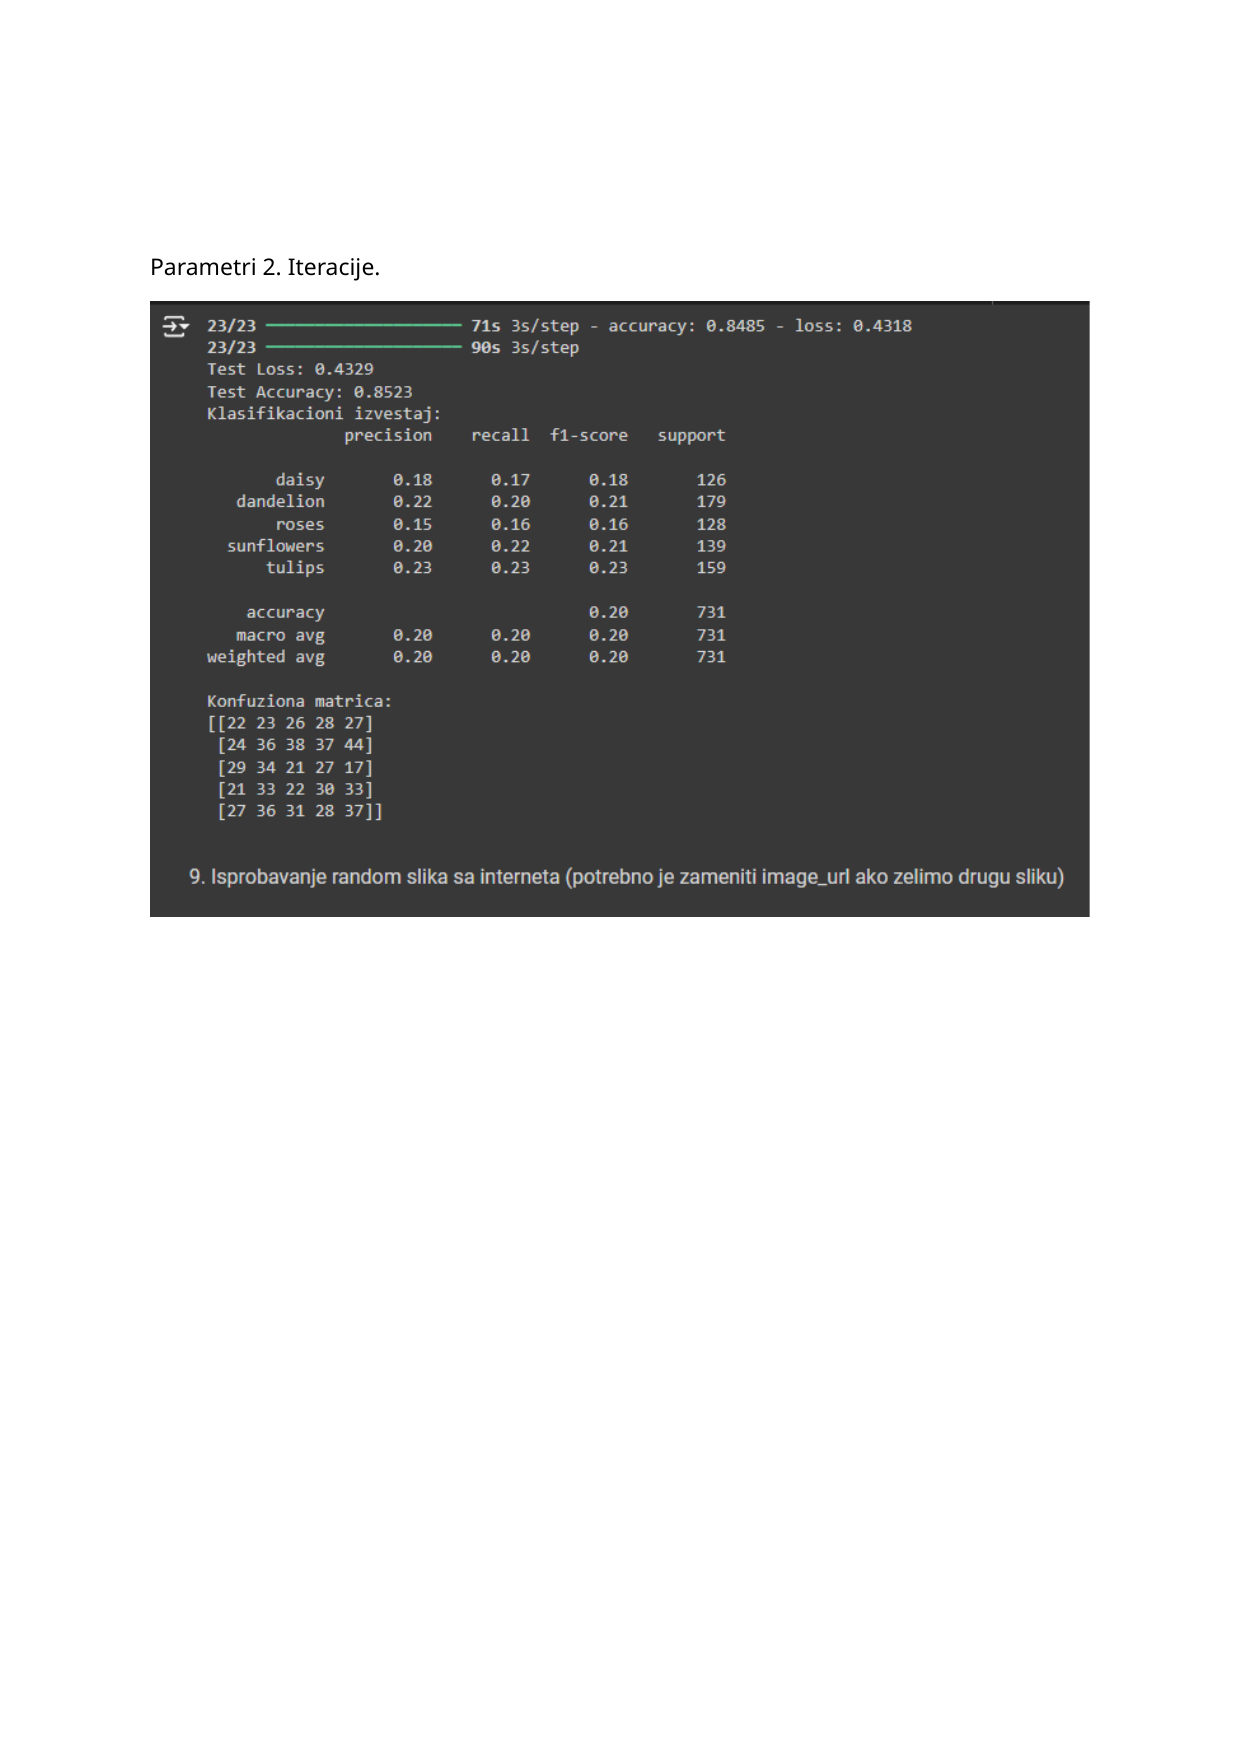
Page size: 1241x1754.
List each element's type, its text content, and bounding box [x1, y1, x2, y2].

text Parametri 2. Iteracije. [150, 251, 1090, 282]
picture [150, 301, 1090, 917]
